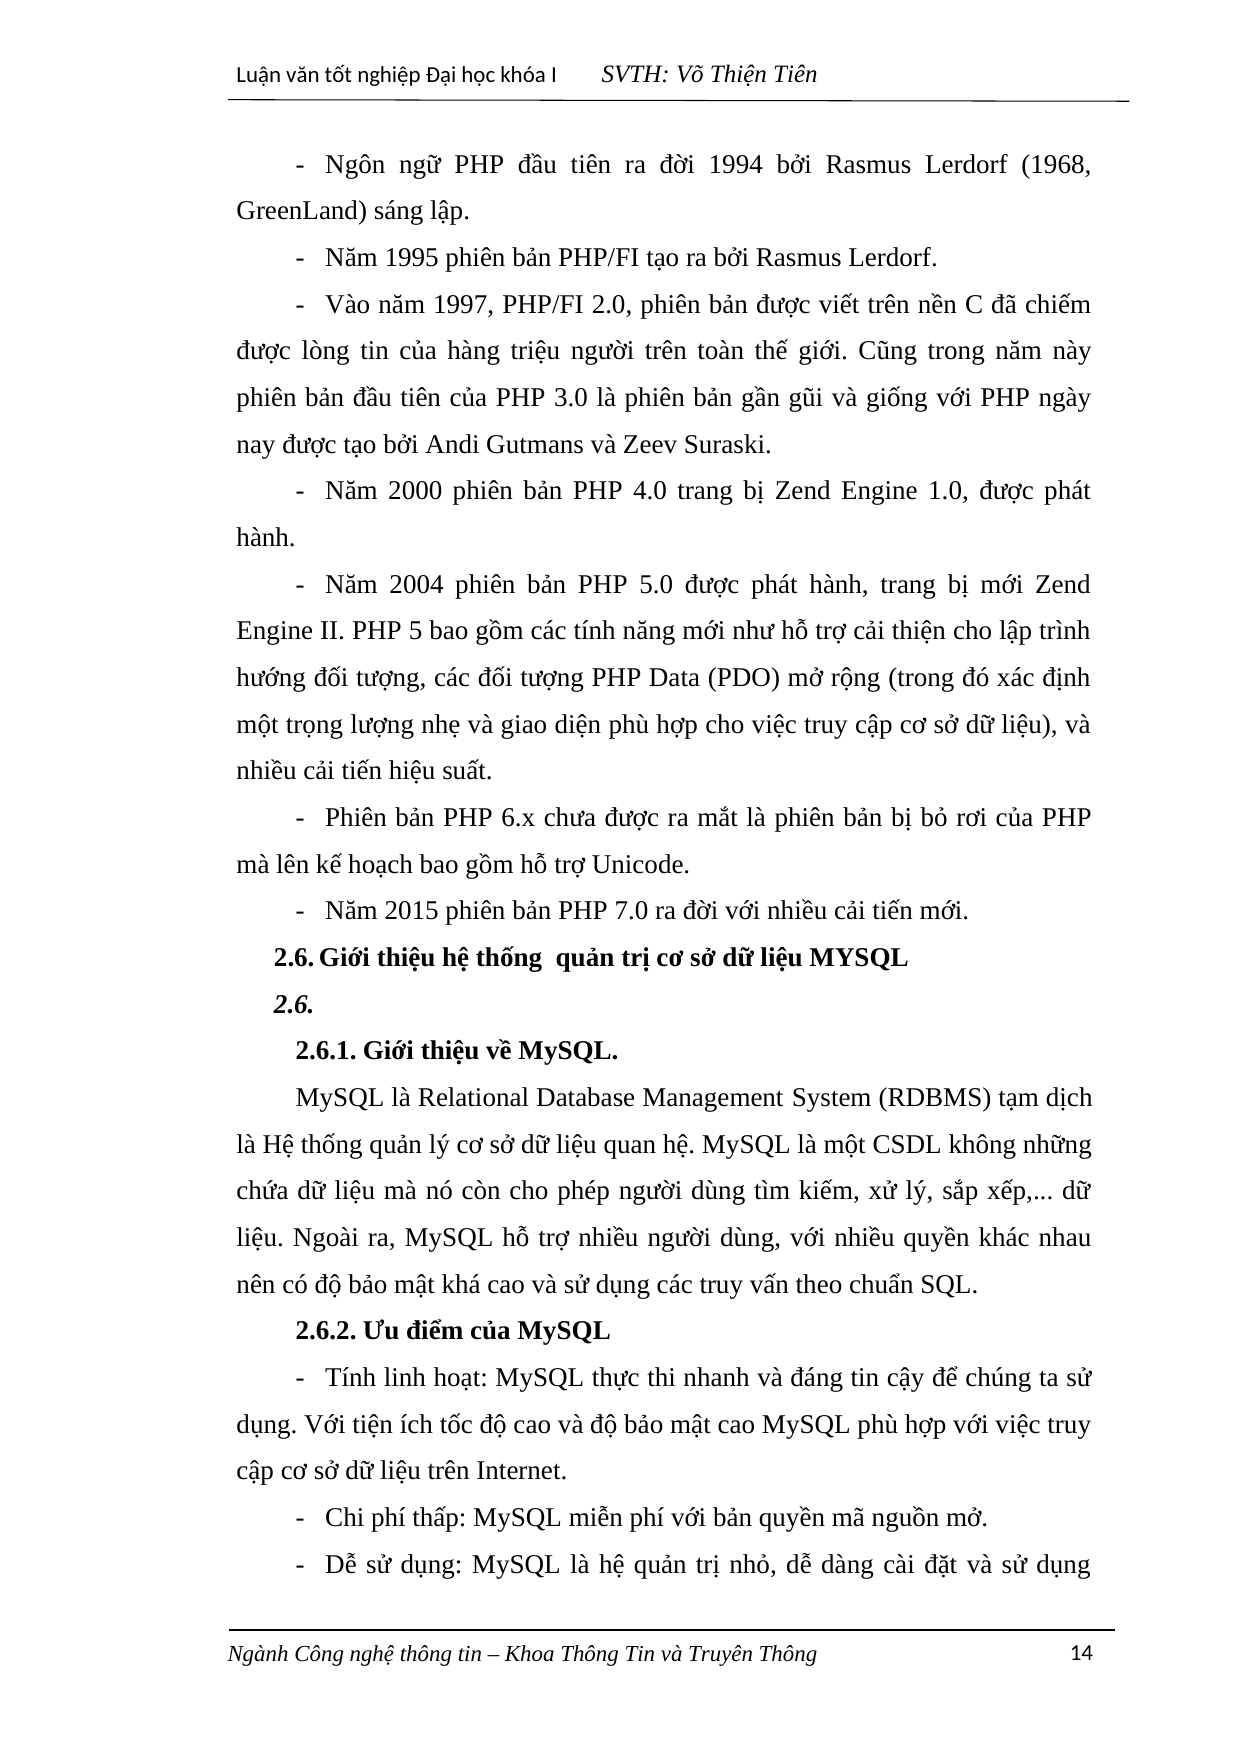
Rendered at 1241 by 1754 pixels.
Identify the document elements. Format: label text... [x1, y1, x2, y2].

text Năm 2000 phiên bản PHP 4.0 trang bị Zend Engine 1.0, được phát hành. [236, 474, 1093, 552]
text Năm 2015 phiên bản PHP 7.0 ra đời với nhiều cải tiến mới. [236, 894, 1093, 926]
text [236, 1548, 1093, 1579]
text Giới thiệu hệ thống quản trị cơ sở dữ liệu MYSQL [274, 941, 1093, 972]
text MySQL là Relational Database Management System (RDBMS) tạm dịch là Hệ thống quản lý cơ sở dữ liệu quan hệ. MySQL là một CSDL không những chứa dữ liệu mà nó còn cho phép người dùng tìm kiếm, xử lý, sắp xếp,... dữ liệu. Ngoài ra, MySQL hỗ trợ nhiều người dùng, với nhiều quyền khác nhau nên có độ bảo mật khá cao và sử dụng các truy vấn theo chuẩn SQL. [236, 1081, 1093, 1299]
text Năm 1995 phiên bản PHP/FI tạo ra bởi Rasmus Lerdorf. [236, 241, 1093, 272]
text Vào năm 1997, PHP/FI 2.0, phiên bản được viết trên nền C đã chiếm được lòng tin của hàng triệu người trên toàn thế giới. Cũng trong năm này phiên bản đầu tiên của PHP 3.0 là phiên bản gần gũi và giống với PHP ngày nay được tạo bởi Andi Gutmans và Zeev Suraski. [236, 288, 1093, 459]
text Ưu điểm của MySQL [295, 1314, 1093, 1346]
text Phiên bản PHP 6.x chưa được ra mắt là phiên bản bị bỏ rơi của PHP mà lên kế hoạch bao gồm hỗ trợ Unicode. [236, 801, 1093, 879]
text Ngôn ngữ PHP đầu tiên ra đời 1994 bởi Rasmus Lerdorf (1968, GreenLand) sáng lập. [236, 148, 1093, 226]
text Năm 2004 phiên bản PHP 5.0 được phát hành, trang bị mới Zend Engine II. PHP 5 bao gồm các tính năng mới như hỗ trợ cải thiện cho lập trình hướng đối tượng, các đối tượng PHP Data (PDO) mở rộng (trong đó xác định một trọng lượng nhẹ và giao diện phù hợp cho việc truy cập cơ sở dữ liệu), và nhiều cải tiến hiệu suất. [236, 568, 1093, 786]
text Giới thiệu về MySQL. [295, 1034, 1093, 1066]
text Tính linh hoạt: MySQL thực thi nhanh và đáng tin cậy để chúng ta sử dụng. Với tiện ích tốc độ cao và độ bảo mật cao MySQL phù hợp với việc truy cập cơ sở dữ liệu trên Internet. [236, 1361, 1093, 1486]
text Chi phí thấp: MySQL miễn phí với bản quyền mã nguồn mở. [236, 1501, 1093, 1532]
